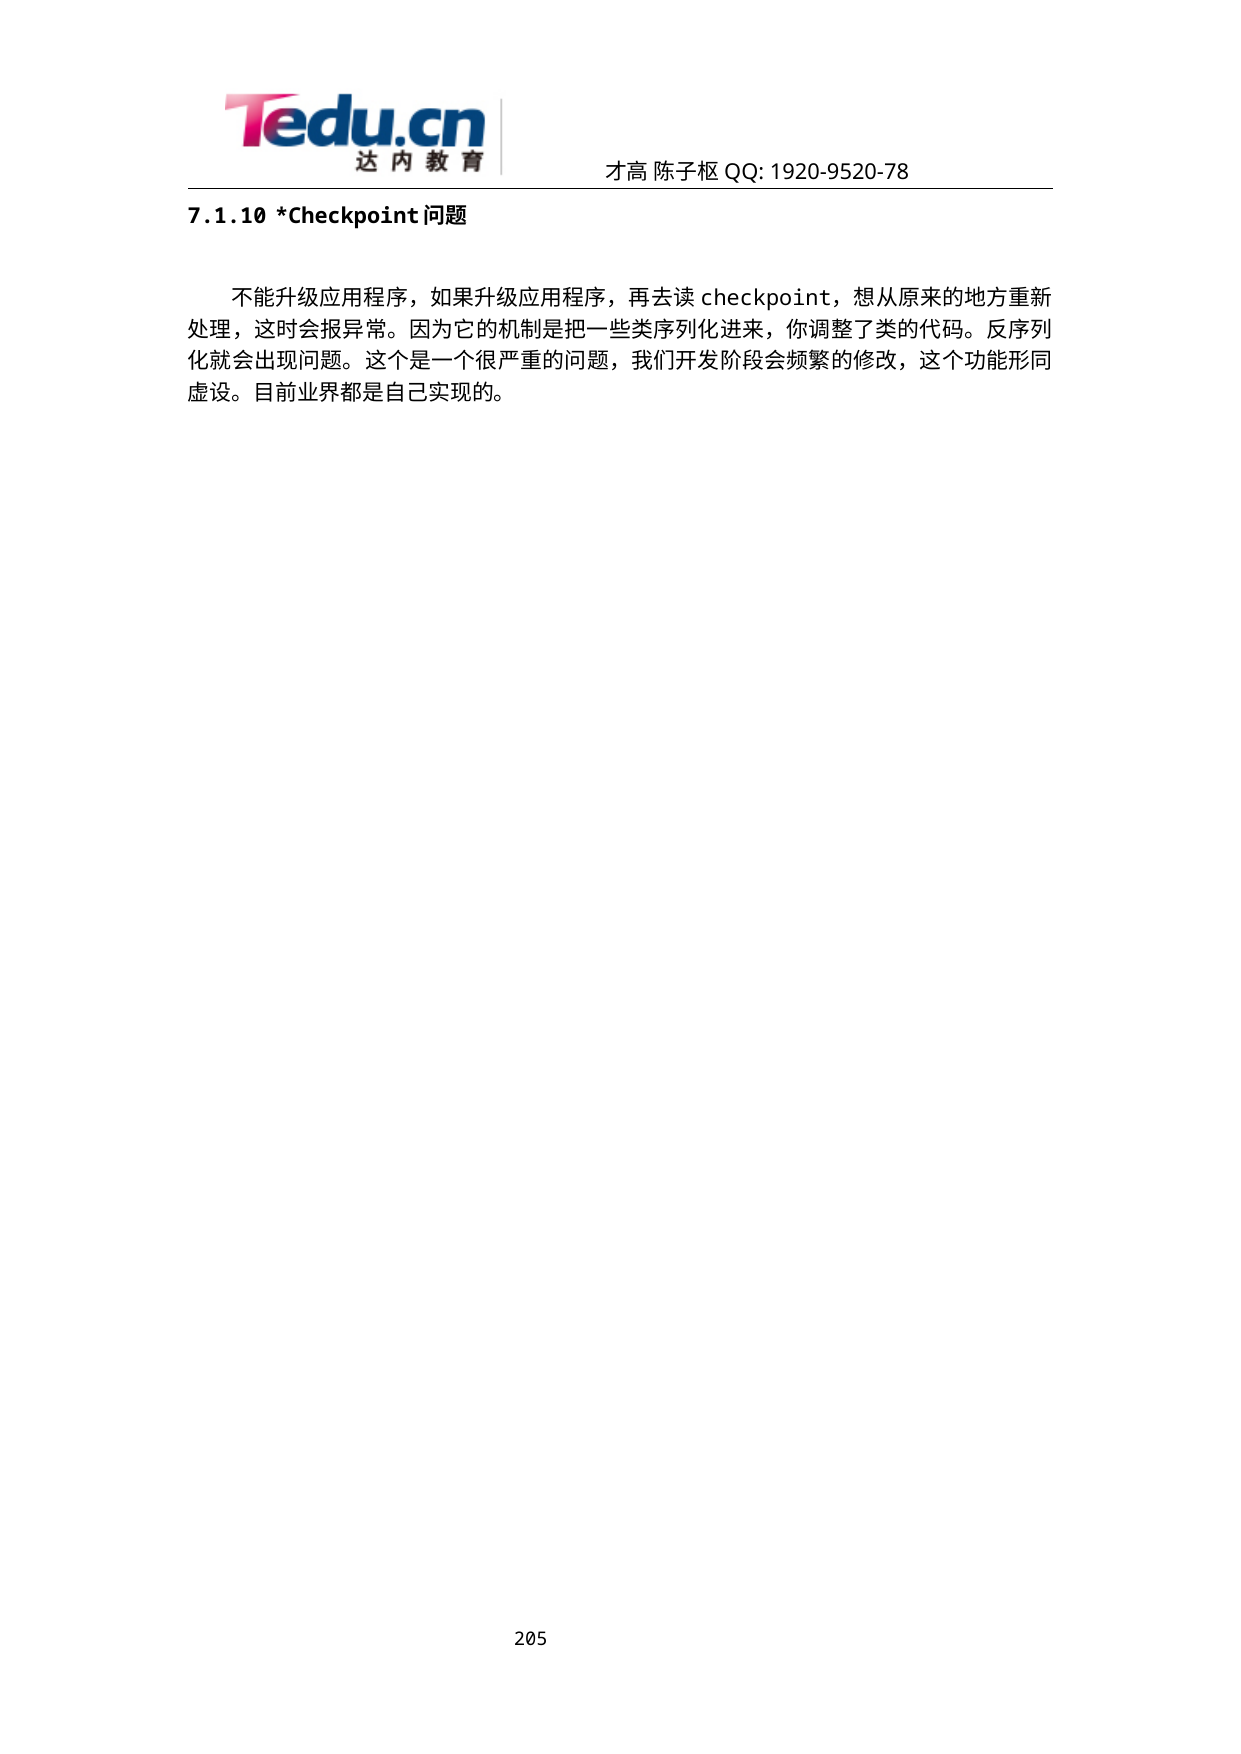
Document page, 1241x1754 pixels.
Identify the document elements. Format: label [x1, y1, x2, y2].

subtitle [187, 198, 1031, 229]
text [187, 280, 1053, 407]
picture [225, 88, 507, 180]
